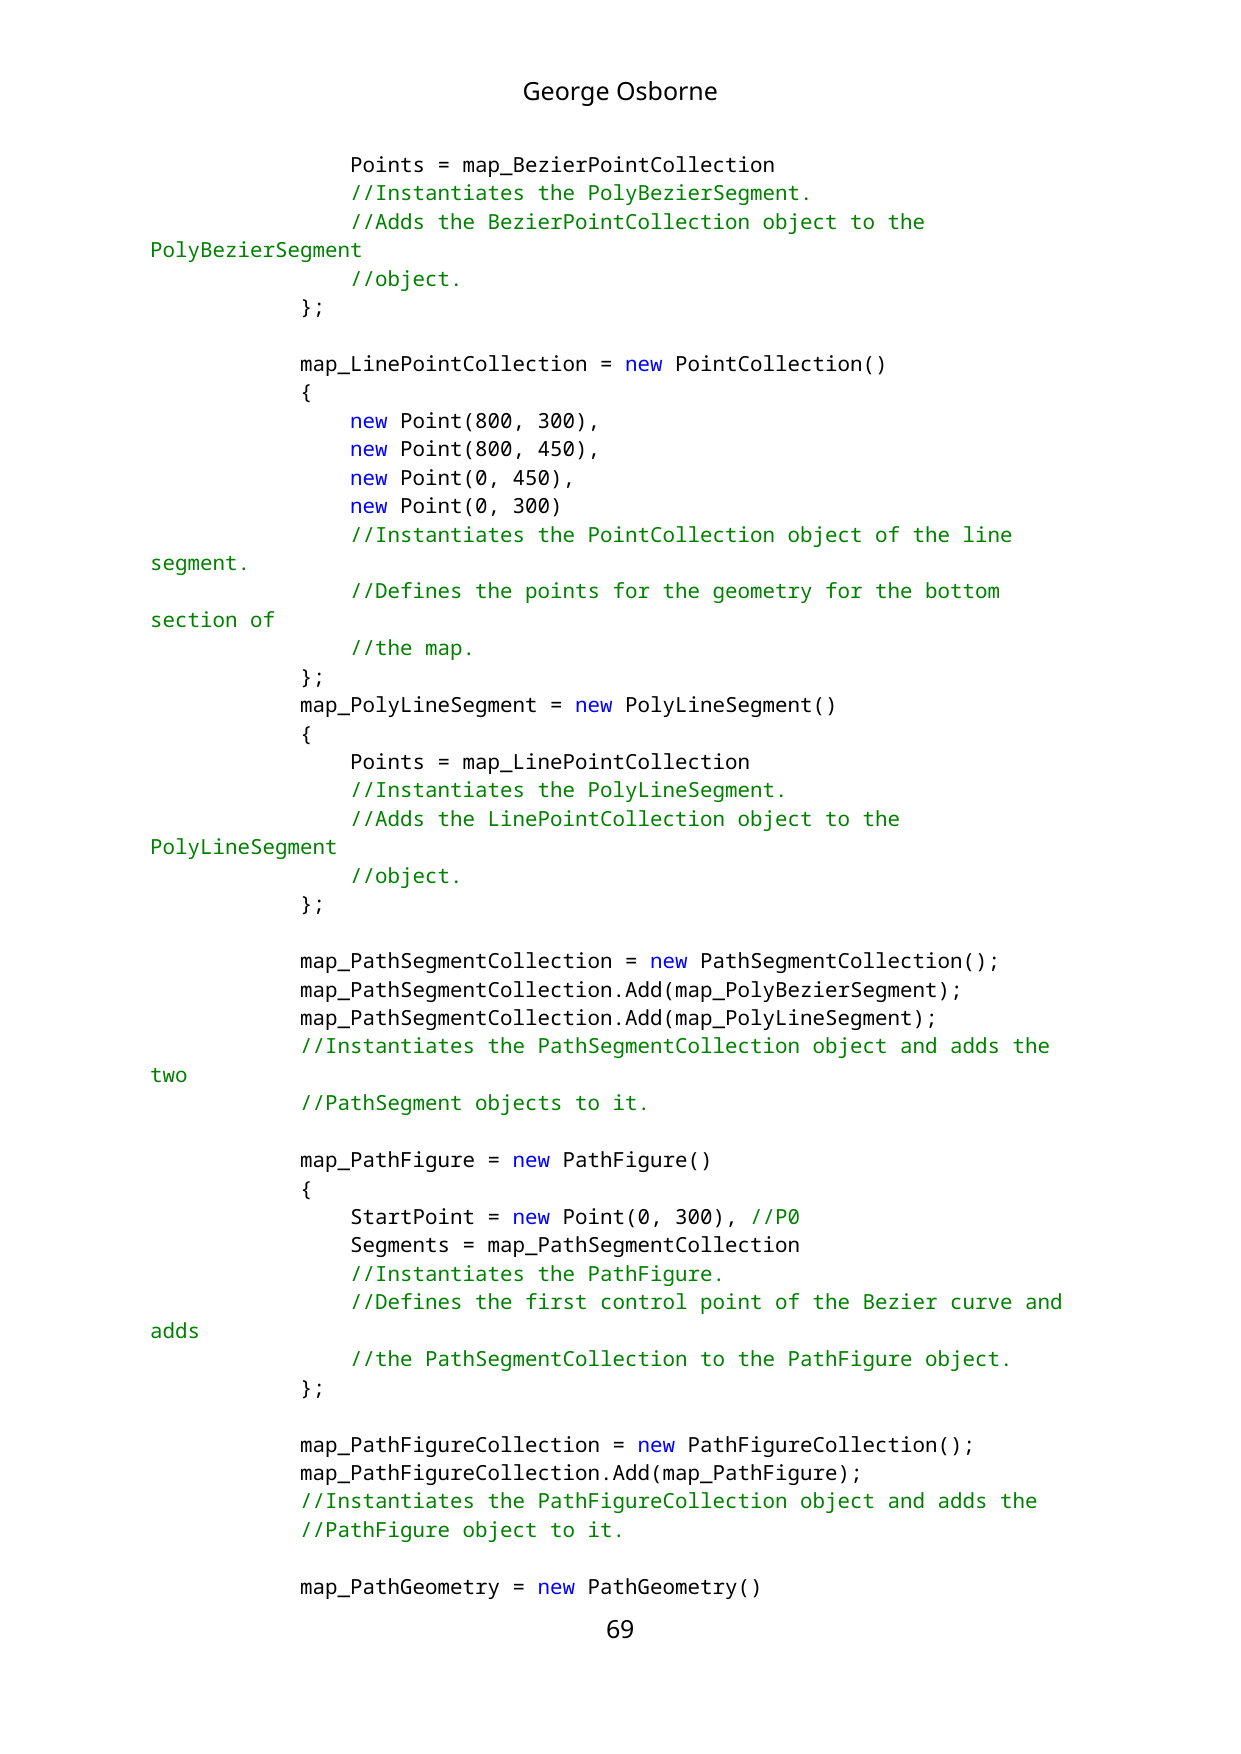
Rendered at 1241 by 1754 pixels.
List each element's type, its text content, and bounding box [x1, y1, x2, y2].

text map_PathGeometry = new PathGeometry() [150, 1572, 1090, 1600]
text //the map. [150, 633, 1090, 662]
text map_PathFigureCollection = new PathFigureCollection(); [150, 1430, 1090, 1458]
text //Instantiates the PathFigureCollection object and adds the [150, 1487, 1090, 1515]
text //Defines the points for the geometry for the bottom section of [150, 577, 1090, 633]
text StartPoint = new Point(0, 300), //P0 [150, 1202, 1090, 1231]
text //the PathSegmentCollection to the PathFigure object. [150, 1344, 1090, 1373]
text //Instantiates the PointCollection object of the line segment. [150, 520, 1090, 577]
text //object. [150, 264, 1090, 292]
text Points = map_BezierPointCollection [150, 150, 1090, 178]
text { [150, 1174, 1090, 1202]
text { [150, 377, 1090, 406]
text //PathSegment objects to it. [150, 1088, 1090, 1117]
text map_PolyLineSegment = new PolyLineSegment() [150, 690, 1090, 719]
text //Instantiates the PathFigure. [150, 1259, 1090, 1287]
text Segments = map_PathSegmentCollection [150, 1231, 1090, 1259]
text //Defines the first control point of the Bezier curve and adds [150, 1287, 1090, 1344]
text Points = map_LinePointCollection [150, 747, 1090, 776]
text }; [150, 1373, 1090, 1401]
text new Point(0, 300) [150, 491, 1090, 520]
text //Adds the BezierPointCollection object to the PolyBezierSegment [150, 207, 1090, 264]
text //PathFigure object to it. [150, 1515, 1090, 1543]
text }; [150, 662, 1090, 690]
text //Instantiates the PolyLineSegment. [150, 776, 1090, 804]
text map_PathSegmentCollection = new PathSegmentCollection(); [150, 946, 1090, 975]
text //Adds the LinePointCollection object to the PolyLineSegment [150, 804, 1090, 861]
text map_LinePointCollection = new PointCollection() [150, 349, 1090, 377]
text new Point(800, 450), [150, 434, 1090, 463]
text //Instantiates the PathSegmentCollection object and adds the two [150, 1032, 1090, 1088]
text }; [150, 292, 1090, 321]
text }; [150, 889, 1090, 918]
text map_PathFigure = new PathFigure() [150, 1145, 1090, 1174]
text new Point(800, 300), [150, 406, 1090, 434]
text map_PathSegmentCollection.Add(map_PolyBezierSegment); [150, 975, 1090, 1003]
text { [150, 719, 1090, 747]
text new Point(0, 450), [150, 463, 1090, 491]
text map_PathFigureCollection.Add(map_PathFigure); [150, 1458, 1090, 1487]
text map_PathSegmentCollection.Add(map_PolyLineSegment); [150, 1003, 1090, 1032]
text //object. [150, 861, 1090, 889]
text //Instantiates the PolyBezierSegment. [150, 178, 1090, 207]
